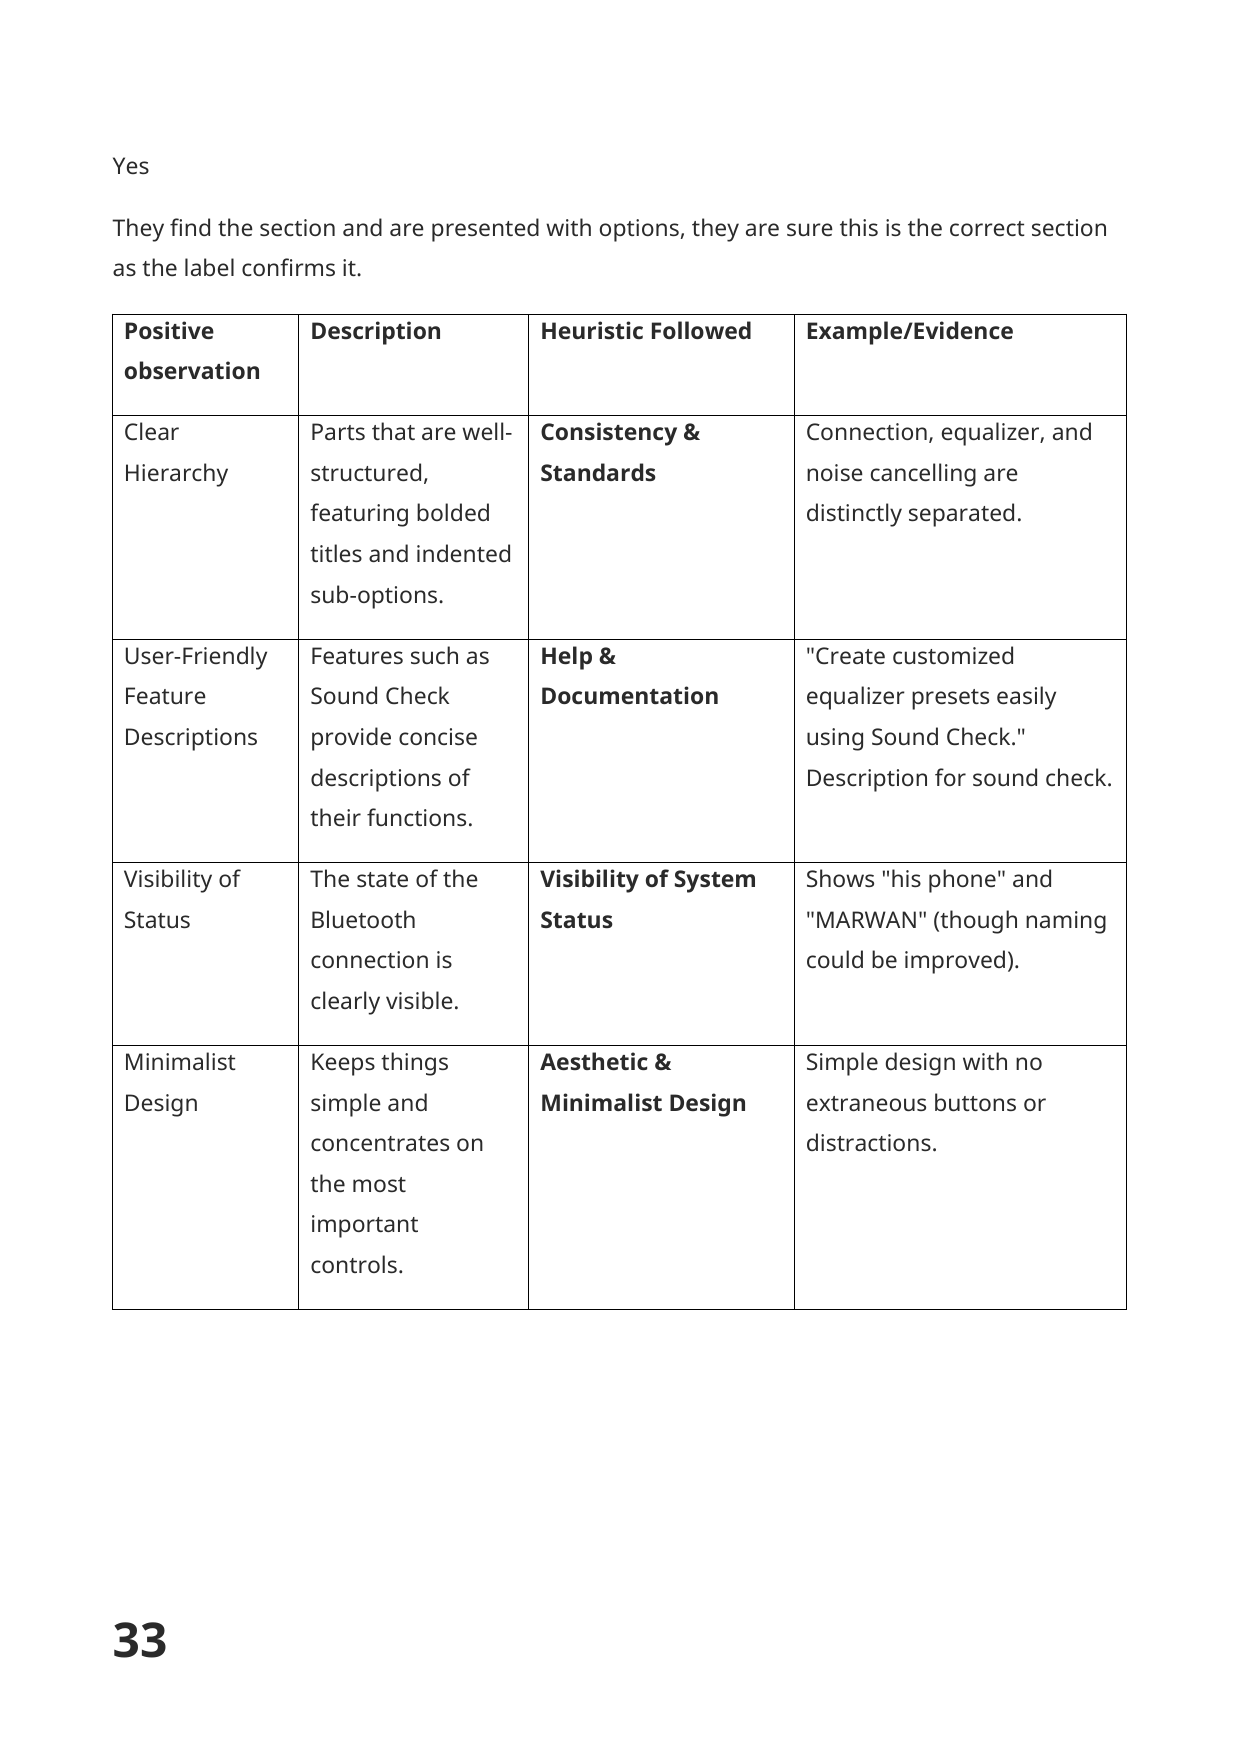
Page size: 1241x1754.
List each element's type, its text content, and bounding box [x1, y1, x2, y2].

table_cell Features such as Sound Check provide concise descriptions of their functions. [299, 640, 528, 862]
table_cell The state of the Bluetooth connection is clearly visible. [299, 863, 528, 1045]
table_cell Shows "his phone" and "MARWAN" (though naming could be improved). [795, 863, 1126, 1045]
table_header Example/Evidence [795, 315, 1126, 415]
text Yes [112, 150, 1128, 181]
table_header Heuristic Followed [529, 315, 794, 415]
table_cell Aesthetic & Minimalist Design [529, 1046, 794, 1309]
table_cell Keeps things simple and concentrates on the most important controls. [299, 1046, 528, 1309]
table_cell Consistency & Standards [529, 416, 794, 638]
table_cell "Create customized equalizer presets easily using Sound Check." Description for sound check. [795, 640, 1126, 862]
table_header Description [299, 315, 528, 415]
table_cell Visibility of Status [113, 863, 298, 1045]
table_cell Parts that are well-structured, featuring bolded titles and indented sub-options. [299, 416, 528, 638]
text They find the section and are presented with options, they are sure this is the correct section as the label confirms it. [112, 211, 1128, 283]
table_header Positive observation [113, 315, 298, 415]
table_cell Visibility of System Status [529, 863, 794, 1045]
table_cell Simple design with no extraneous buttons or distractions. [795, 1046, 1126, 1309]
table_cell Help & Documentation [529, 640, 794, 862]
table_cell Clear Hierarchy [113, 416, 298, 638]
table_cell User-Friendly Feature Descriptions [113, 640, 298, 862]
table_cell Connection, equalizer, and noise cancelling are distinctly separated. [795, 416, 1126, 638]
table_cell Minimalist Design [113, 1046, 298, 1309]
